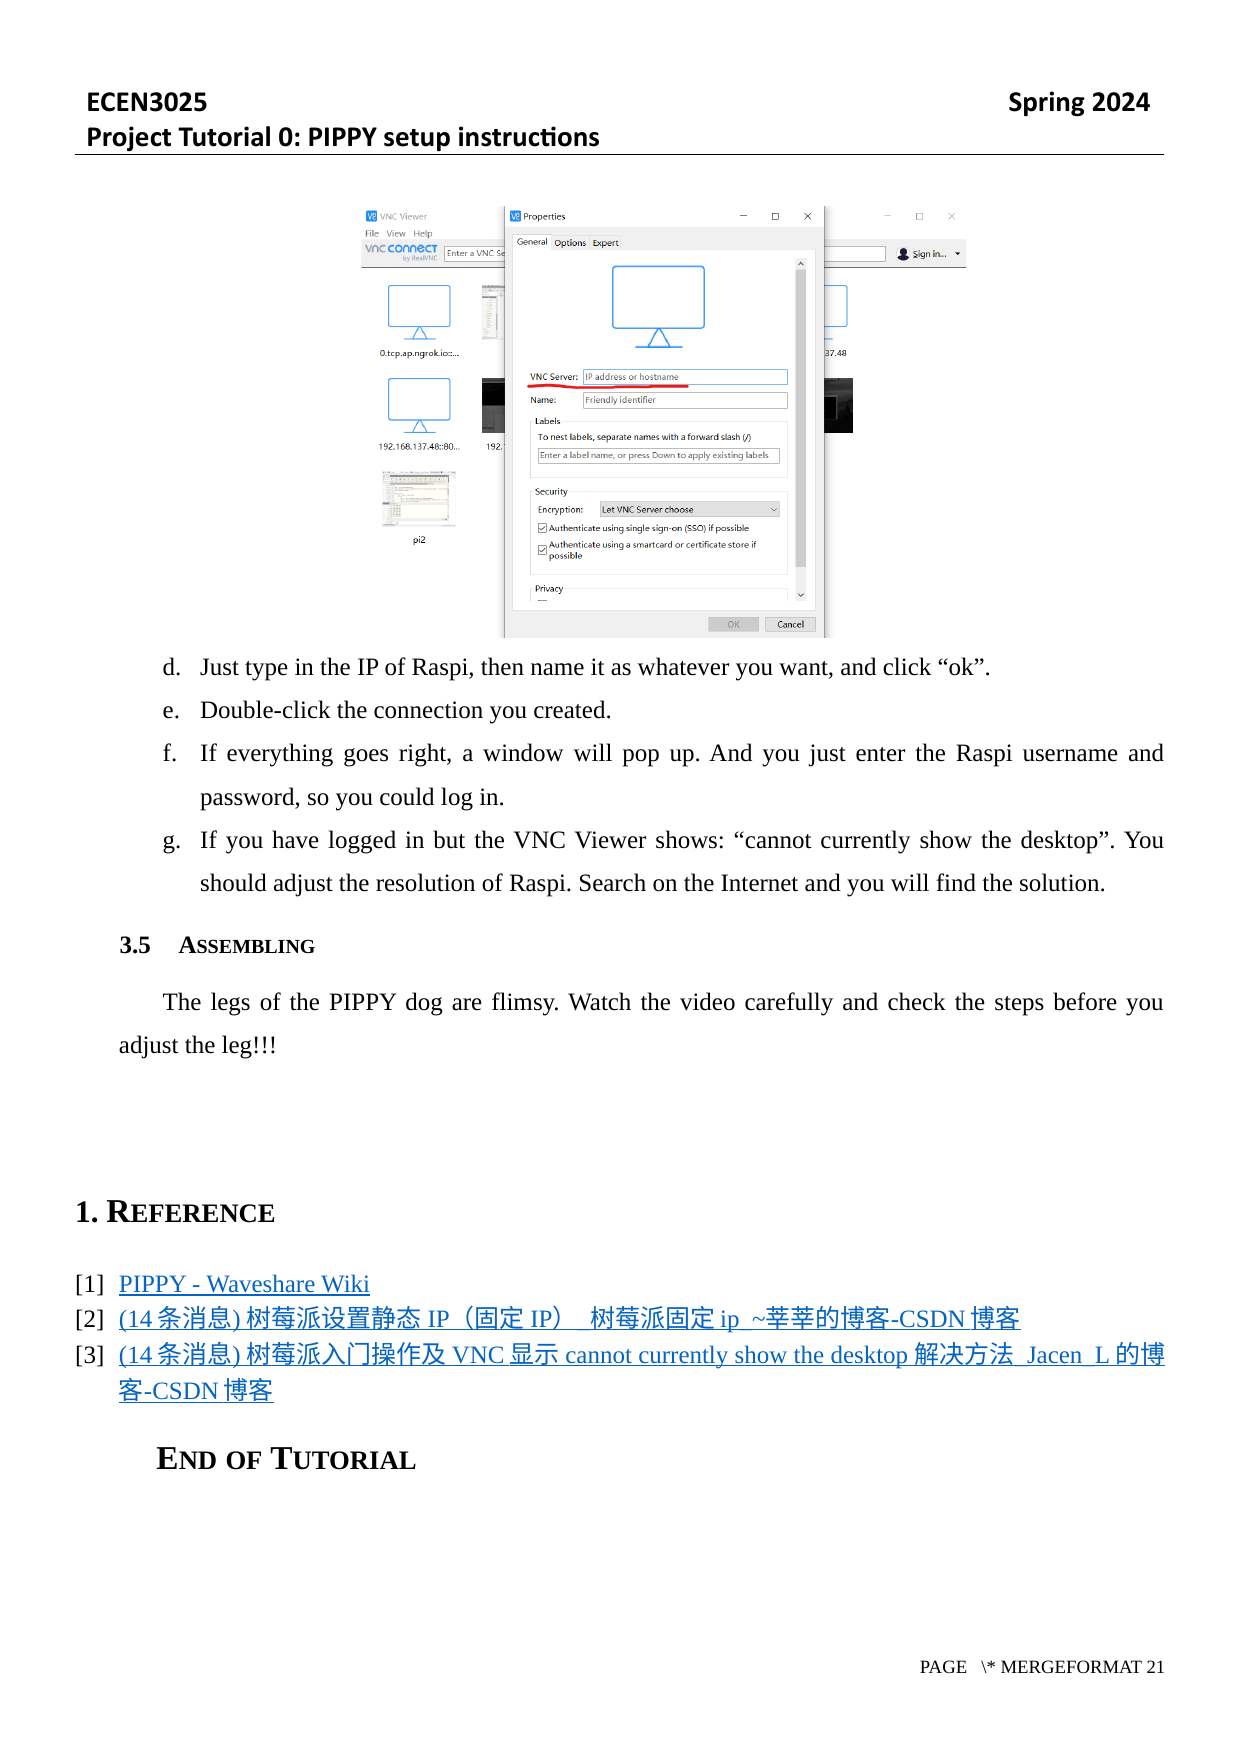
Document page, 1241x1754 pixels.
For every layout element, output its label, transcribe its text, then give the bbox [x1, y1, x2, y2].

list If you have logged in but the VNC Viewer shows: “cannot currently show the desktop”. You should adjust the resolution of Raspi. Search on the Internet and you will find the solution. [162, 825, 1165, 897]
subtitle Assembling [119, 928, 1165, 962]
subtitle Reference [75, 1176, 1165, 1244]
text (14条消息) 树莓派设置静态 IP（固定 IP）_树莓派固定ip_~莘莘的博客-CSDN博客 [75, 1298, 1165, 1334]
text The legs of the PIPPY dog are flimsy. Watch the video carefully and check the steps before you adjust the leg!!! [119, 987, 1165, 1059]
list If everything goes right, a window will pop up. And you just enter the Raspi username and password, so you could log in. [162, 738, 1165, 810]
text (14条消息) 树莓派入门操作及VNC显示 cannot currently show the desktop 解决方法_Jacen_L的博客-CSDN博客 [75, 1334, 1165, 1407]
list Just type in the IP of Raspi, then name it as whatever you want, and click “ok”. [162, 652, 1165, 681]
list Double-click the connection you created. [162, 695, 1165, 724]
picture [361, 206, 967, 638]
text PIPPY - Waveshare Wiki [75, 1269, 1165, 1298]
subtitle End of Tutorial [112, 1424, 1165, 1492]
